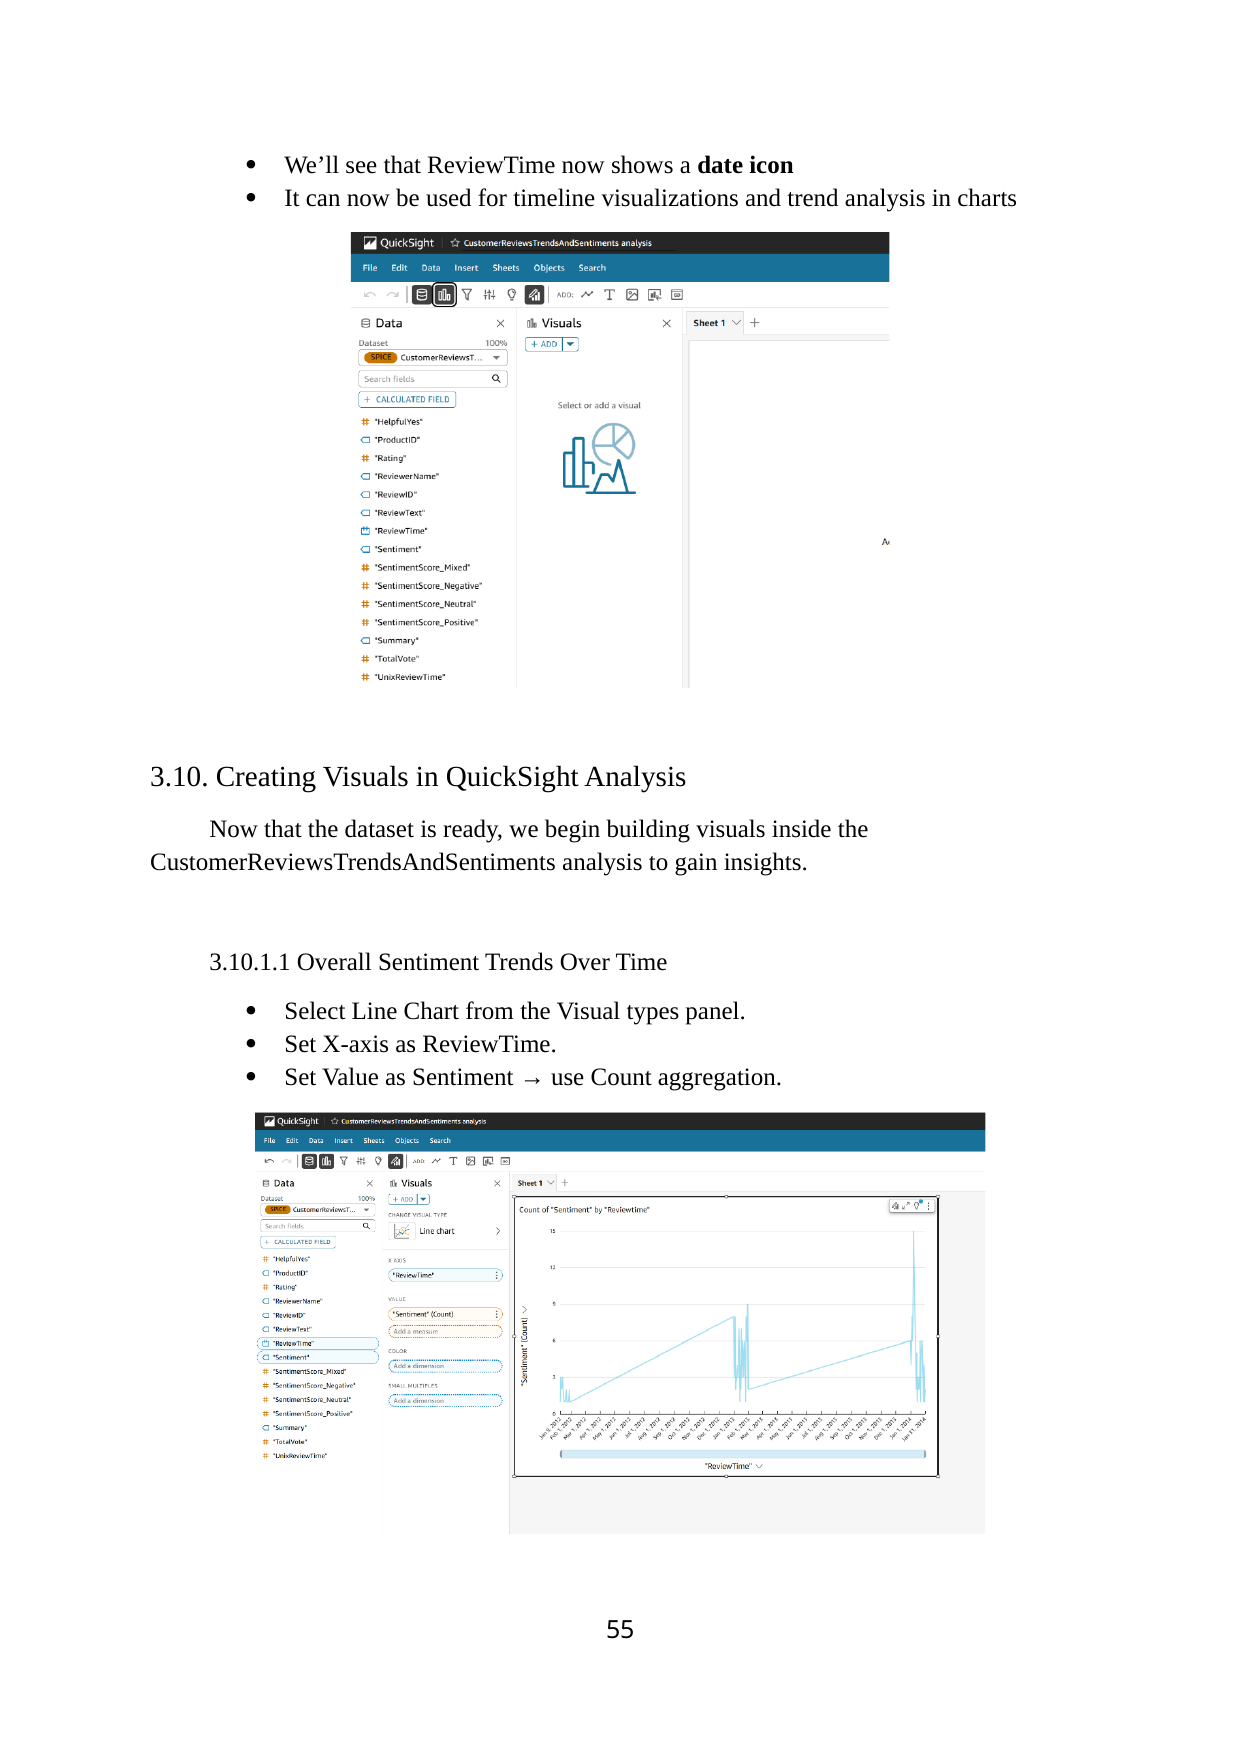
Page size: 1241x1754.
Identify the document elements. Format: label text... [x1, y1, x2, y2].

list It can now be used for timeline visualizations and trend analysis in charts [247, 183, 1090, 212]
picture [255, 1112, 986, 1534]
text Now that the dataset is ready, we begin building visuals inside the CustomerReviewsTrendsAndSentiments analysis to gain insights. [150, 814, 1090, 876]
picture [350, 232, 890, 688]
list Select Line Chart from the Visual types panel. [247, 996, 1090, 1025]
list Set Value as Sentiment → use Count aggregation. [247, 1062, 1090, 1091]
text 3.10. Creating Visuals in QuickSight Analysis [150, 759, 1090, 792]
list We’ll see that ReviewTime now shows a date icon [247, 150, 1090, 179]
text 3.10.1.1 Overall Sentiment Trends Over Time [209, 947, 1090, 975]
list Set X-axis as ReviewTime. [247, 1029, 1090, 1058]
